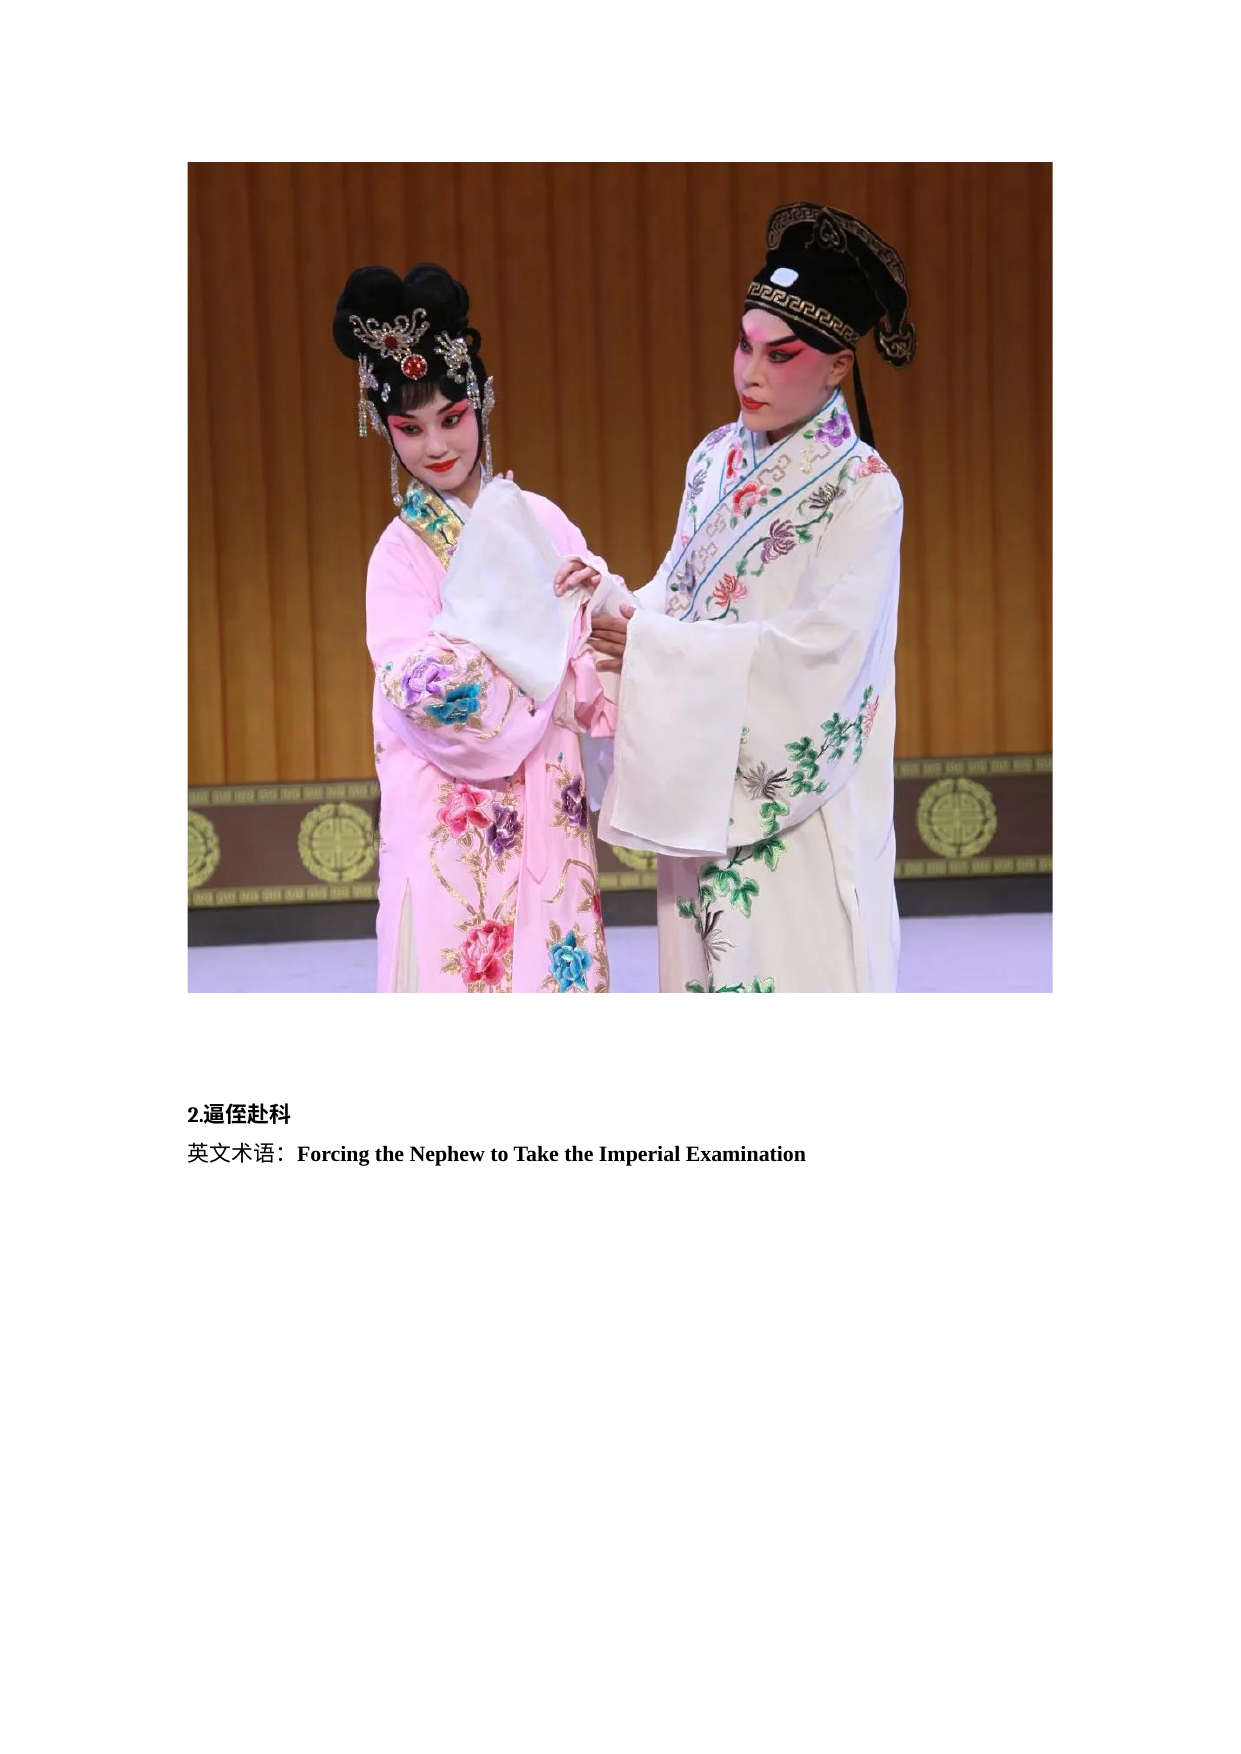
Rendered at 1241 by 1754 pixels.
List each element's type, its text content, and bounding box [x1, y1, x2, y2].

picture [187, 162, 1053, 993]
text 英文术语：Forcing the Nephew to Take the Imperial Examination [187, 1136, 1053, 1168]
title 2.逼侄赴科 [187, 1097, 1053, 1129]
